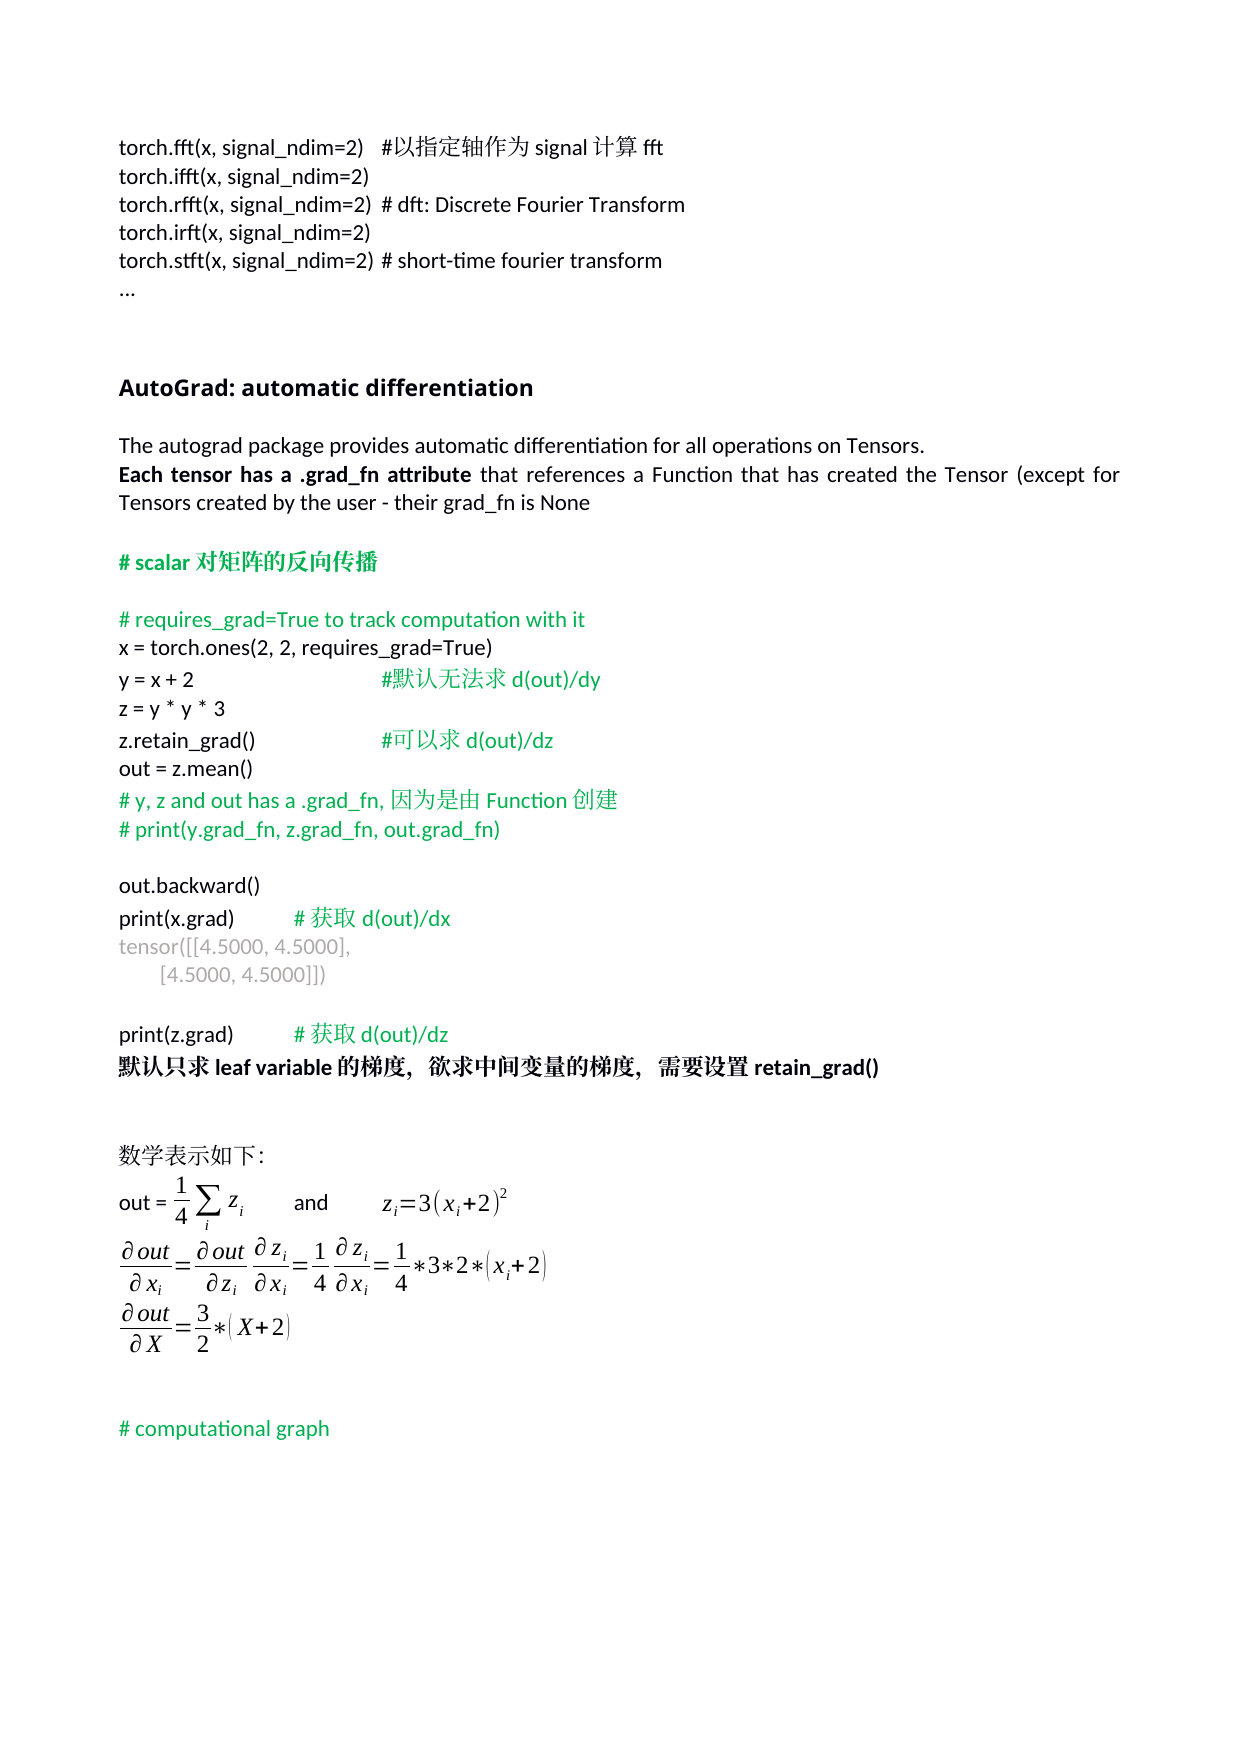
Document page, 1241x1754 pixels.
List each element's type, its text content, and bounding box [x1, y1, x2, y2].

text # y, z and out has a .grad_fn, 因为是由Function创建 [118, 783, 1122, 816]
text print(z.grad) # 获取d(out)/dz [118, 1017, 1122, 1049]
text y = x + 2 #默认无法求d(out)/dy [118, 661, 1122, 694]
text # computational graph [118, 1414, 1122, 1443]
text 默认只求leaf variable的梯度，欲求中间变量的梯度，需要设置retain_grad() [118, 1049, 1122, 1082]
text out = z.mean() [118, 754, 1122, 783]
text [4.5000, 4.5000]]) [118, 961, 1122, 988]
text out = and [118, 1171, 1122, 1233]
text z = y * y * 3 [118, 694, 1122, 722]
text torch.fft(x, signal_ndim=2) #以指定轴作为signal计算fft [118, 129, 1122, 162]
text Each tensor has a .grad_fn attribute that references a Function that has created the Tensor (except for Tensors created by the user - their grad_fn is None [118, 460, 1122, 516]
text torch.ifft(x, signal_ndim=2) [118, 162, 1122, 190]
text # requires_grad=True to track computation with it [118, 605, 1122, 633]
text # print(y.grad_fn, z.grad_fn, out.grad_fn) [118, 816, 1122, 843]
text x = torch.ones(2, 2, requires_grad=True) [118, 633, 1122, 661]
text # scalar对矩阵的反向传播 [118, 544, 1122, 577]
text torch.rfft(x, signal_ndim=2) # dft: Discrete Fourier Transform [118, 190, 1122, 218]
text 数学表示如下： [118, 1138, 1122, 1171]
text out.backward() [118, 872, 1122, 899]
text torch.irft(x, signal_ndim=2) [118, 218, 1122, 246]
text z.retain_grad() #可以求d(out)/dz [118, 722, 1122, 754]
text tensor([[4.5000, 4.5000], [118, 932, 1122, 961]
subtitle AutoGrad: automatic differentiation [118, 371, 1122, 403]
text The autograd package provides automatic differentiation for all operations on Tensors. [118, 432, 1122, 460]
text print(x.grad) # 获取 d(out)/dx [118, 899, 1122, 932]
text torch.stft(x, signal_ndim=2) # short-time fourier transform [118, 246, 1122, 274]
text ... [118, 274, 1122, 302]
